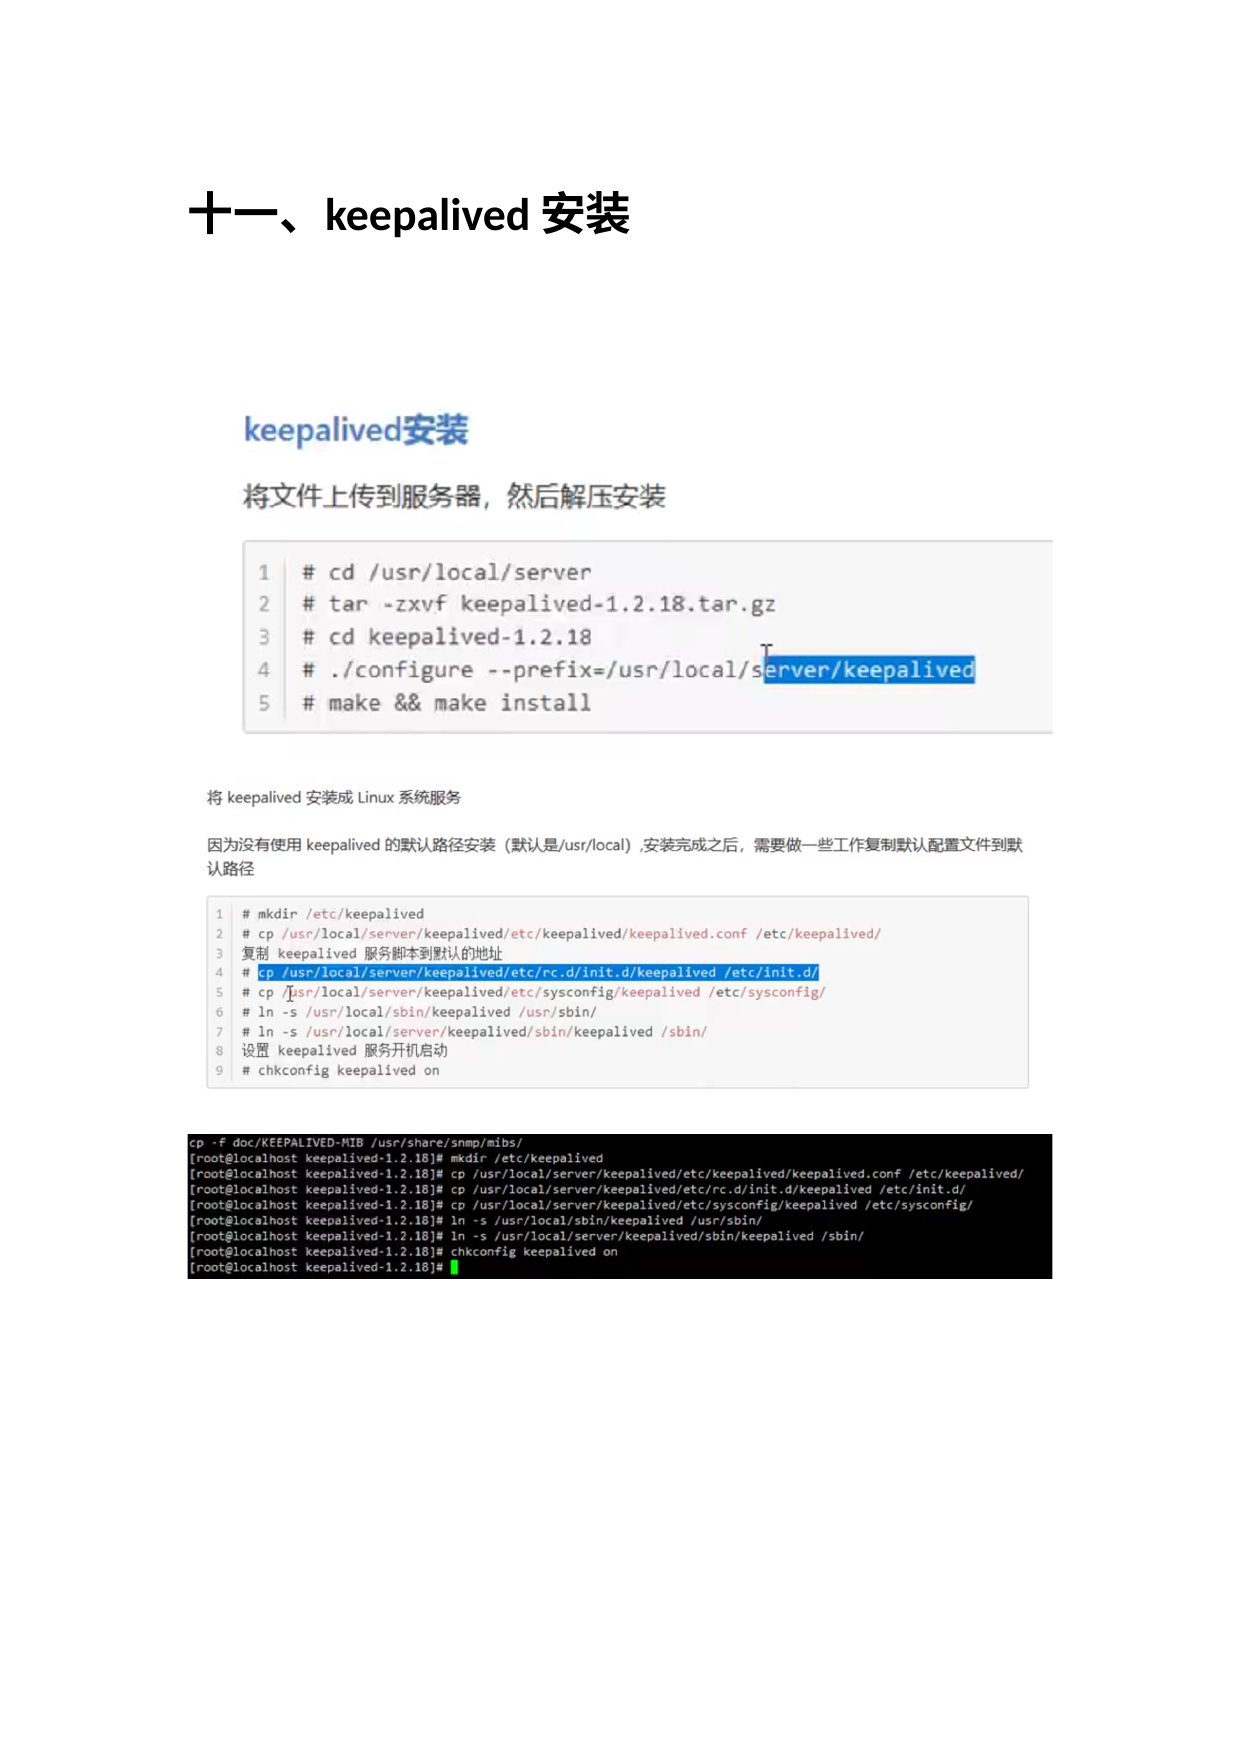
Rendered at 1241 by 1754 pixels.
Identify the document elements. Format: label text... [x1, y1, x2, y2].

picture [187, 776, 1052, 1103]
picture [187, 1134, 1053, 1279]
picture [187, 386, 1053, 758]
subtitle keepalived安装 [187, 162, 1053, 259]
